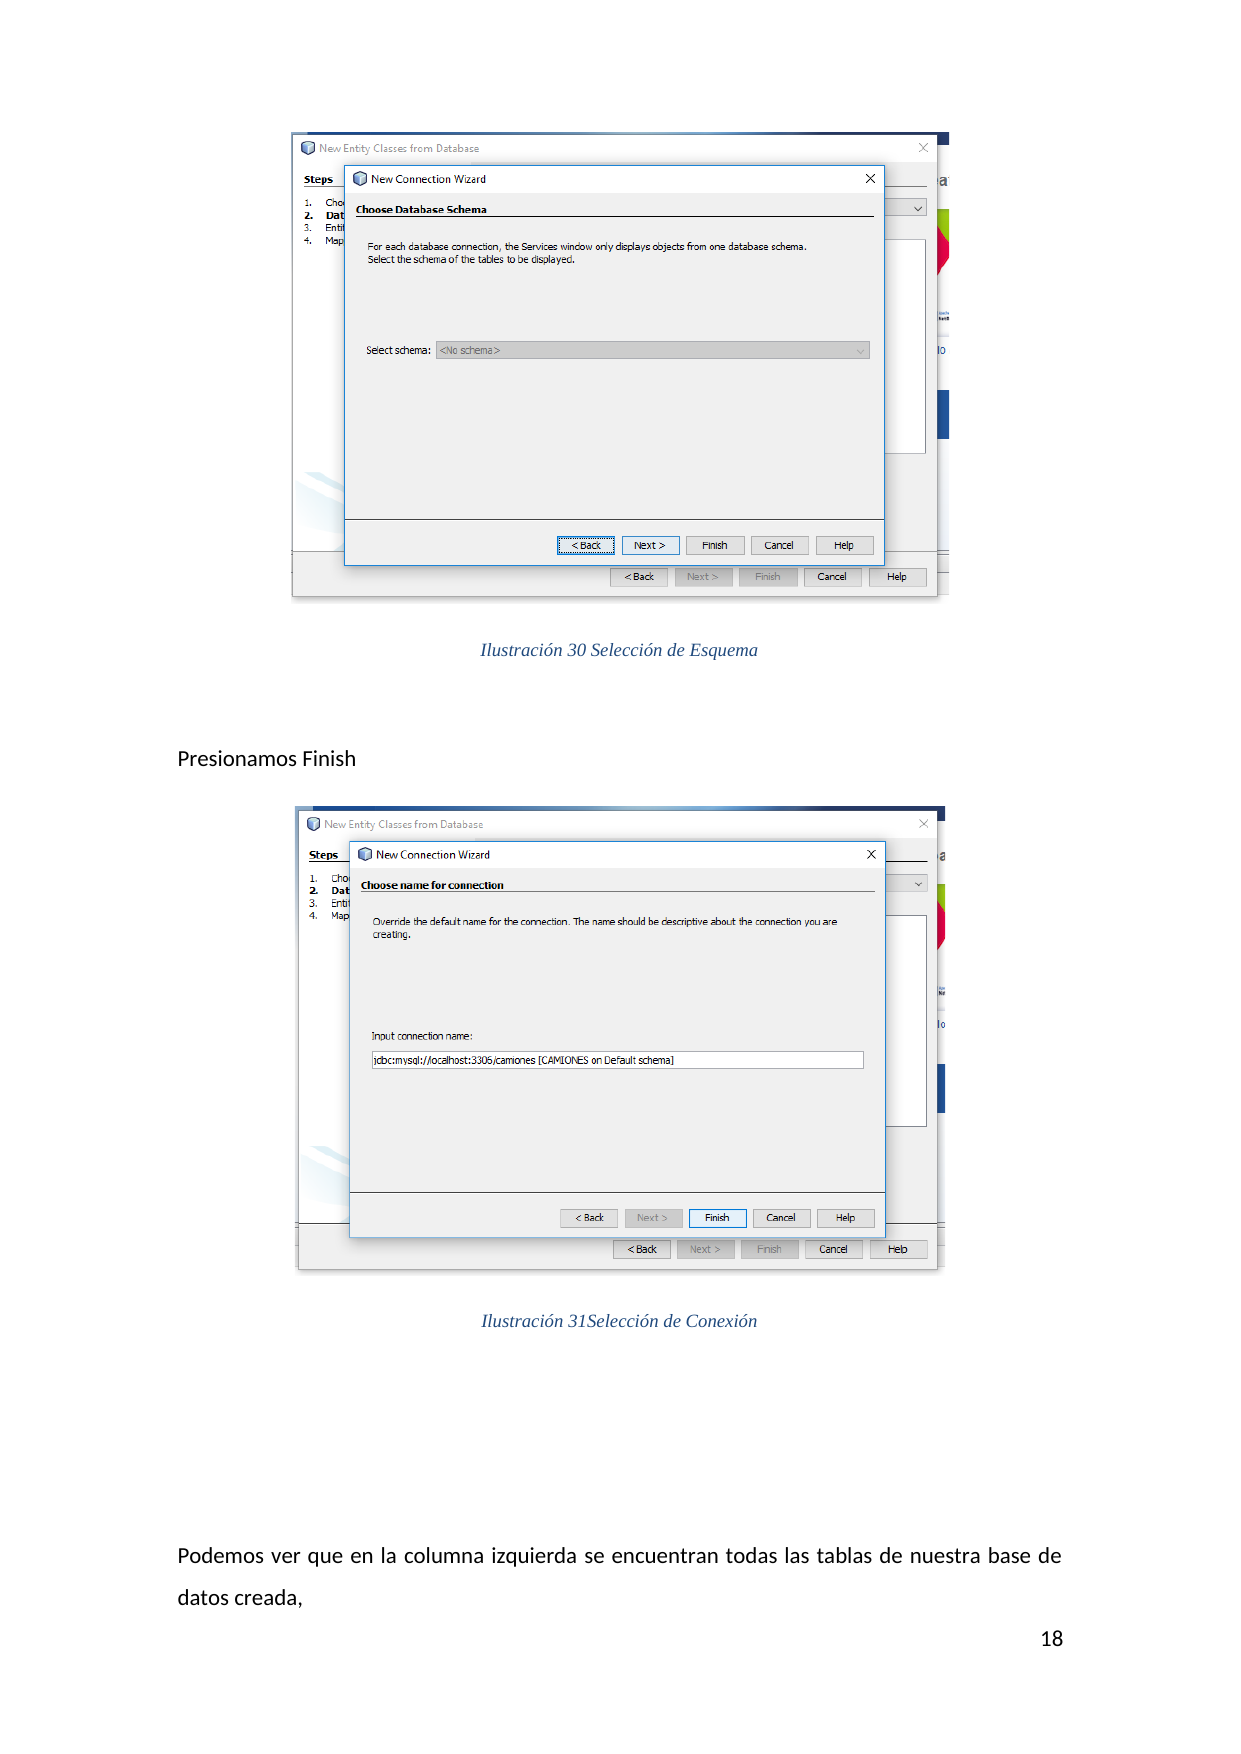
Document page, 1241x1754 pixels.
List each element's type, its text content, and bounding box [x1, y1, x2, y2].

text Ilustración 30 Selección de Esquema [177, 638, 1063, 660]
text Podemos ver que en la columna izquierda se encuentran todas las tablas de nuestra base de datos creada, [177, 1541, 1063, 1611]
text Presionamos Finish [177, 744, 1063, 772]
picture [294, 806, 946, 1276]
text Ilustración 31Selección de Conexión [177, 1310, 1063, 1332]
picture [291, 132, 950, 604]
